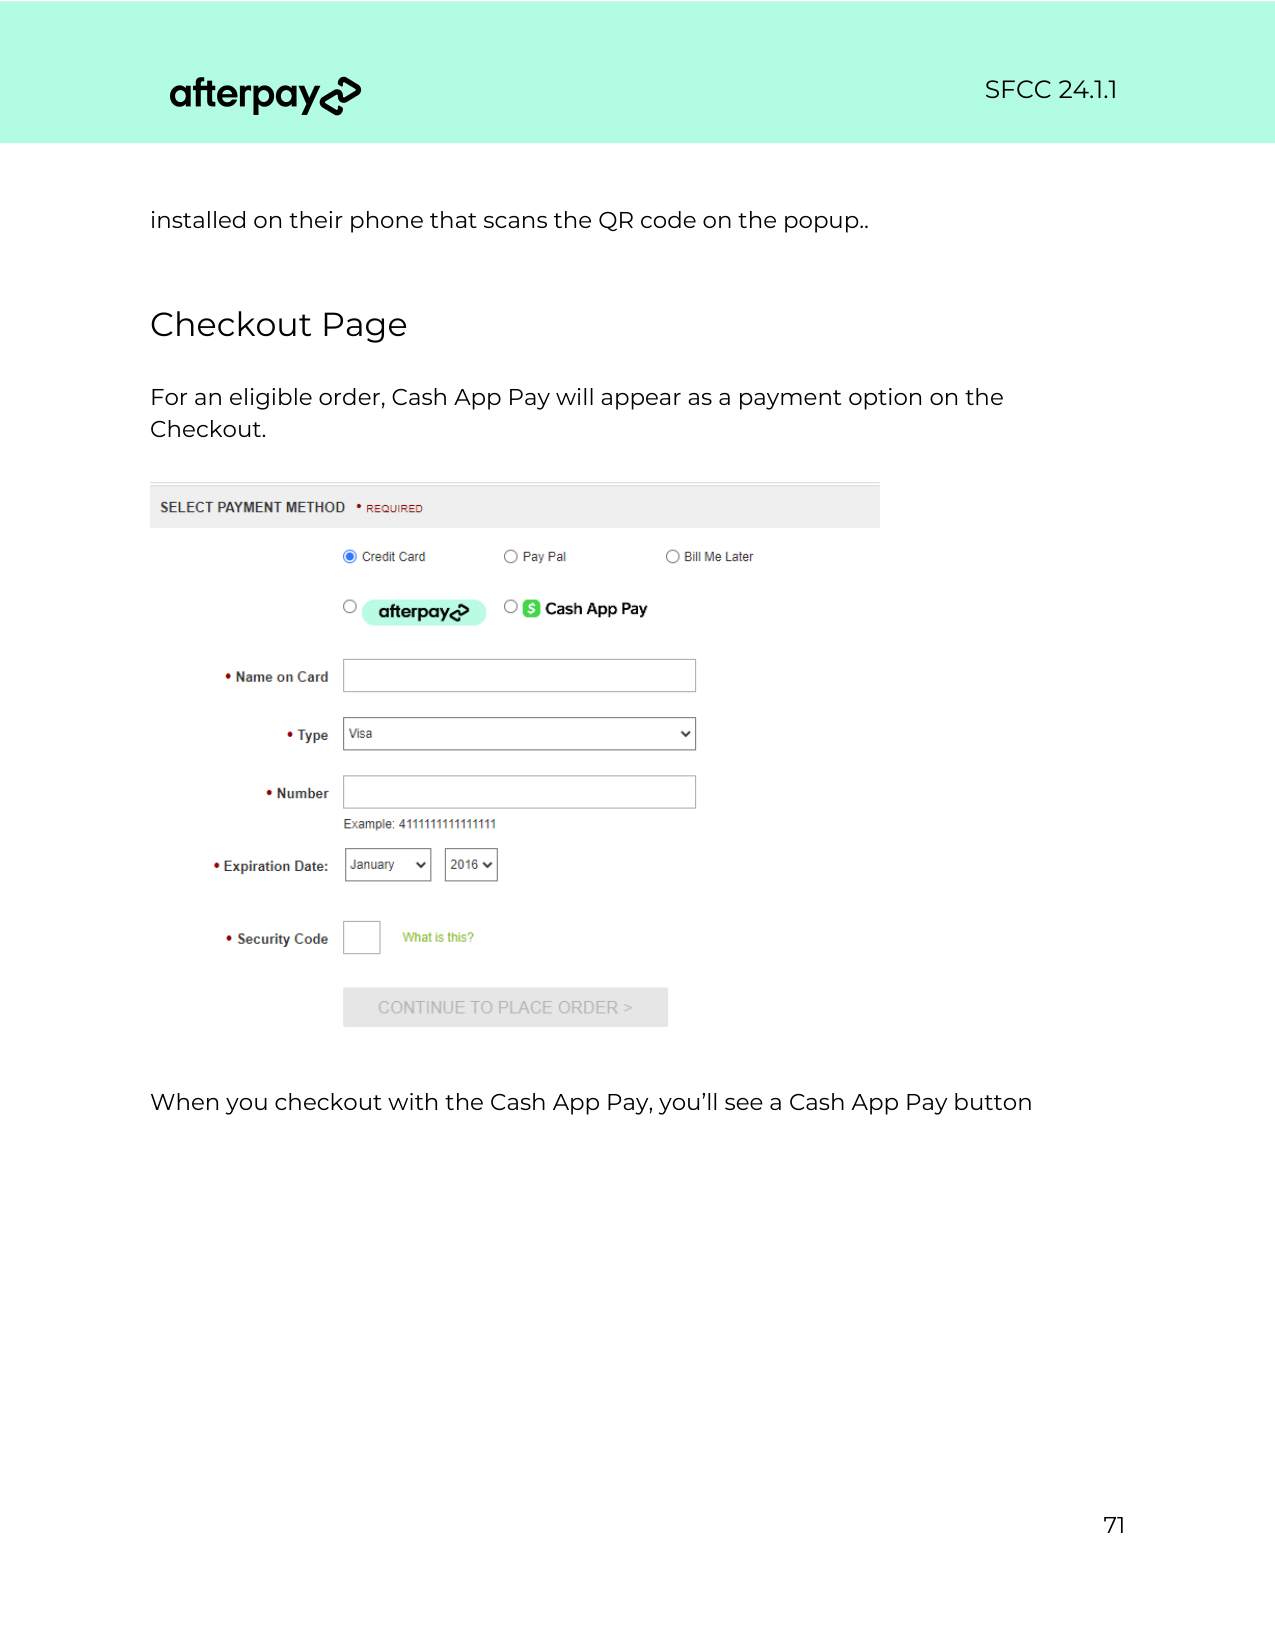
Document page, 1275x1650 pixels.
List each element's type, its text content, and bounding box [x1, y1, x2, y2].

picture [134, 48, 397, 144]
text When you checkout with the Cash App Pay, you’ll see a Cash App Pay button [150, 1088, 1125, 1116]
picture [150, 479, 1125, 1053]
text For an eligible order, Cash App Pay will appear as a payment option on the Checkout. [150, 383, 1125, 443]
